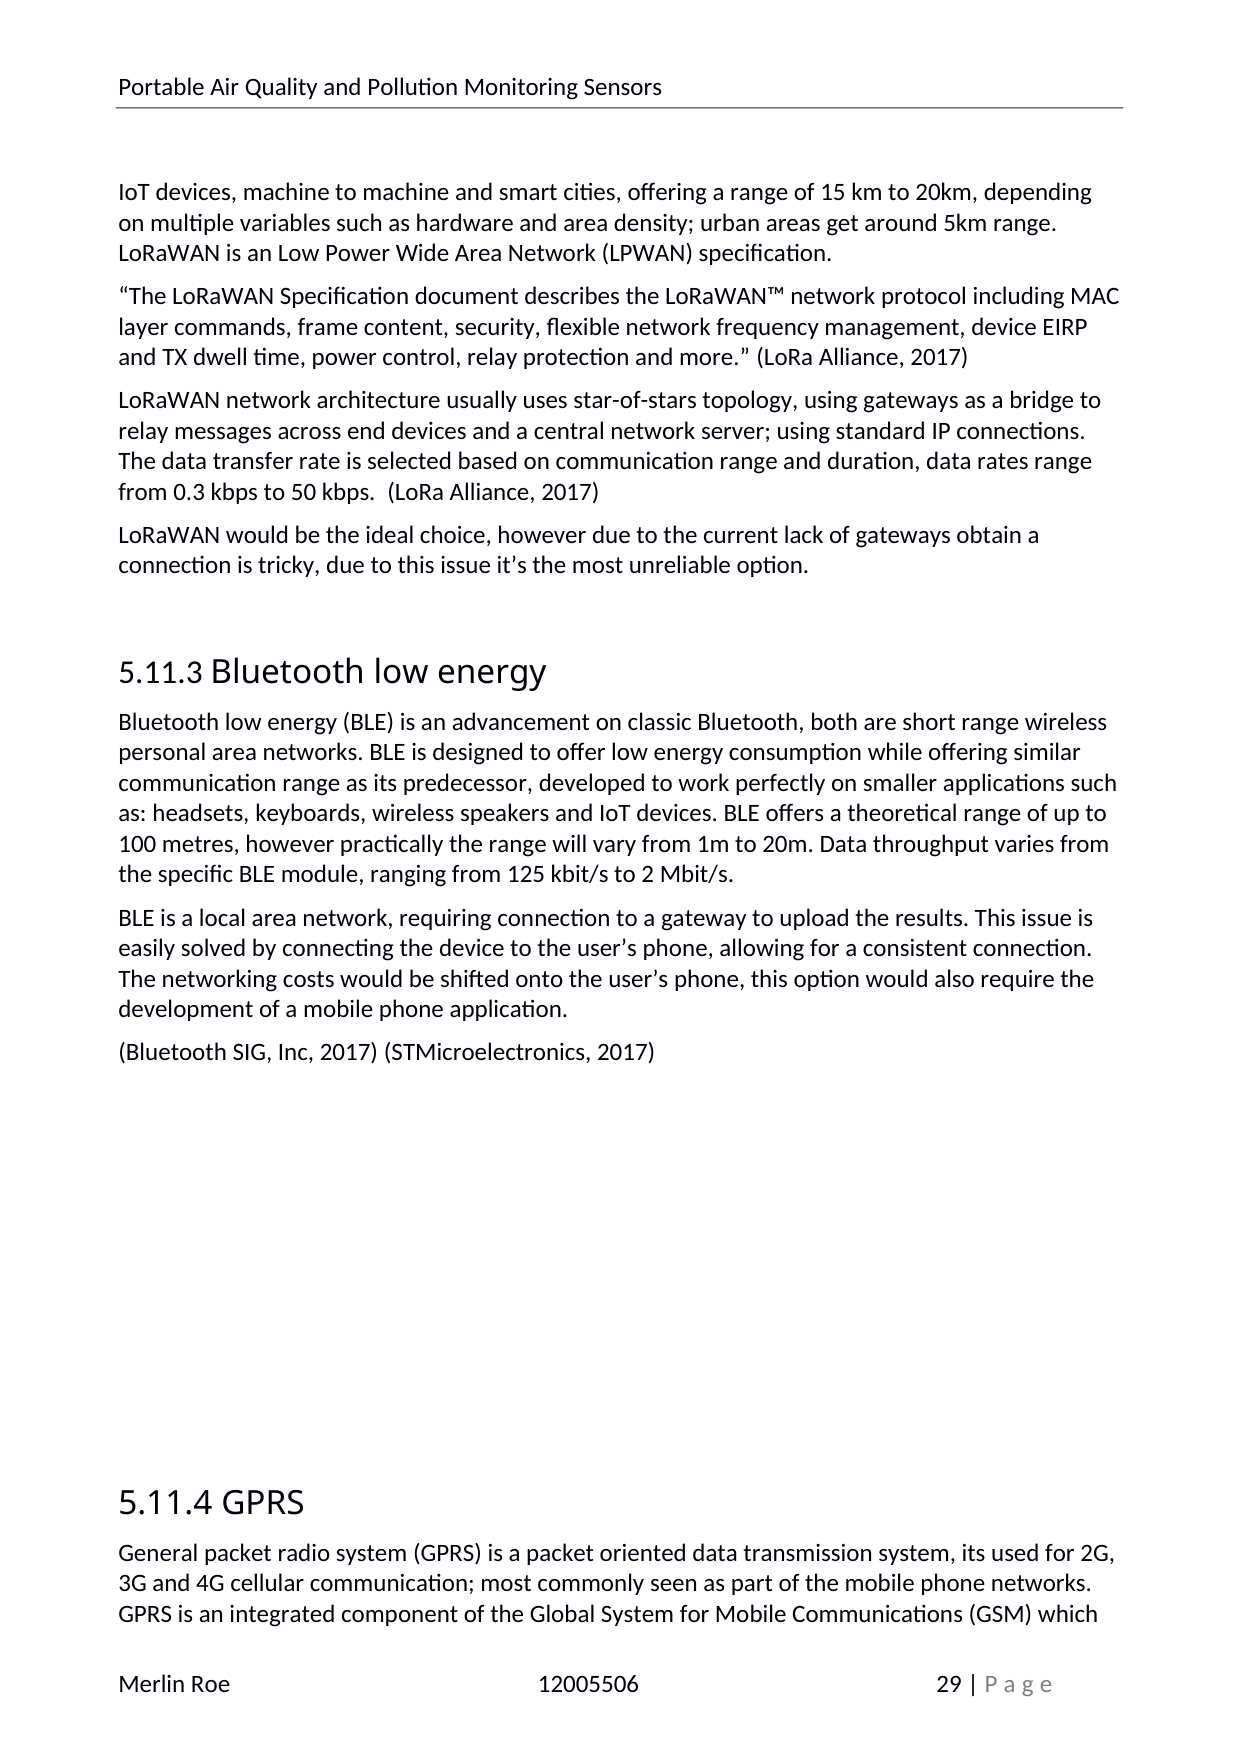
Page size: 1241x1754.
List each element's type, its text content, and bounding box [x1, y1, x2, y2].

text LoRaWAN network architecture usually uses star-of-stars topology, using gateways as a bridge to relay messages across end devices and a central network server; using standard IP connections. The data transfer rate is selected based on communication range and duration, data rates range from 0.3 kbps to 50 kbps. [118, 384, 1123, 507]
text Bluetooth low energy (BLE) is an advancement on classic Bluetooth, both are short range wireless personal area networks. BLE is designed to offer low energy consumption while offering similar communication range as its predecessor, developed to work perfectly on smaller applications such as: headsets, keyboards, wireless speakers and IoT devices. BLE offers a theoretical range of up to 100 metres, however practically the range will vary from 1m to 20m. Data throughput varies from the specific BLE module, ranging from 125 kbit/s to 2 Mbit/s. [118, 706, 1123, 889]
subtitle GPRS [118, 1479, 1123, 1524]
text LoRaWAN would be the ideal choice, however due to the current lack of gateways obtain a connection is tricky, due to this issue it’s the most unreliable option. [118, 519, 1123, 580]
text BLE is a local area network, requiring connection to a gateway to upload the results. This issue is easily solved by connecting the device to the user’s phone, allowing for a consistent connection. The networking costs would be shifted onto the user’s phone, this option would also require the development of a mobile phone application. [118, 902, 1123, 1024]
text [118, 1537, 1123, 1628]
subtitle Bluetooth low energy [118, 648, 1123, 693]
text “The LoRaWAN Specification document describes the LoRaWAN™ network protocol including MAC layer commands, frame content, security, flexible network frequency management, device EIRP and TX dwell time, power control, relay protection and more.” [118, 280, 1123, 372]
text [118, 176, 1123, 268]
